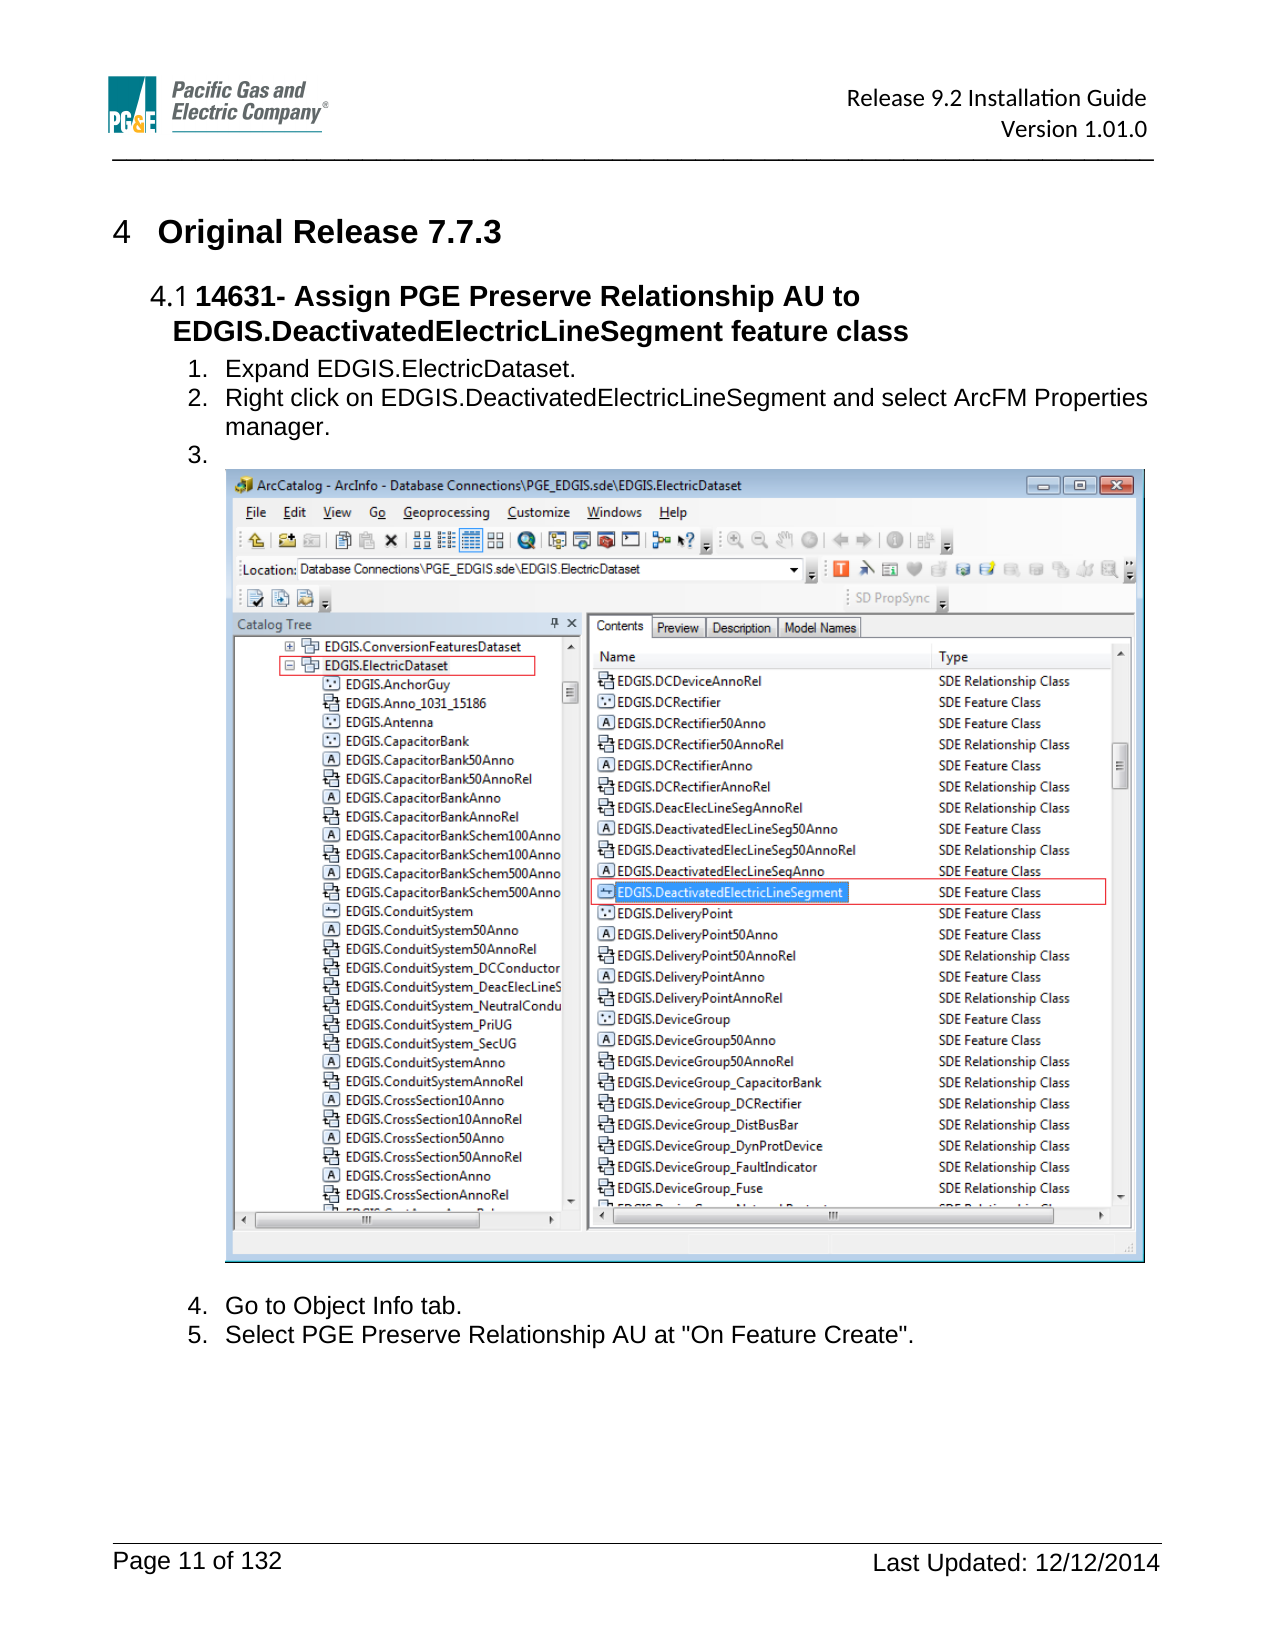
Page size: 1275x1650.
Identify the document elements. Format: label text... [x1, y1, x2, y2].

subtitle 14631- Assign PGE Preserve Relationship AU to EDGIS.DeactivatedElectricLineSegment feature class [150, 276, 1162, 348]
list Right click on EDGIS.DeactivatedElectricLineSegment and select ArcFM Properties manager. [187, 383, 1162, 440]
list Go to Object Info tab. [187, 1291, 1162, 1320]
subtitle Original Release 7.7.3 [112, 212, 1162, 251]
list Select PGE Preserve Relationship AU at "On Feature Create". [187, 1320, 1162, 1348]
picture [225, 469, 1145, 1263]
list Expand EDGIS.ElectricDataset. [187, 354, 1162, 383]
